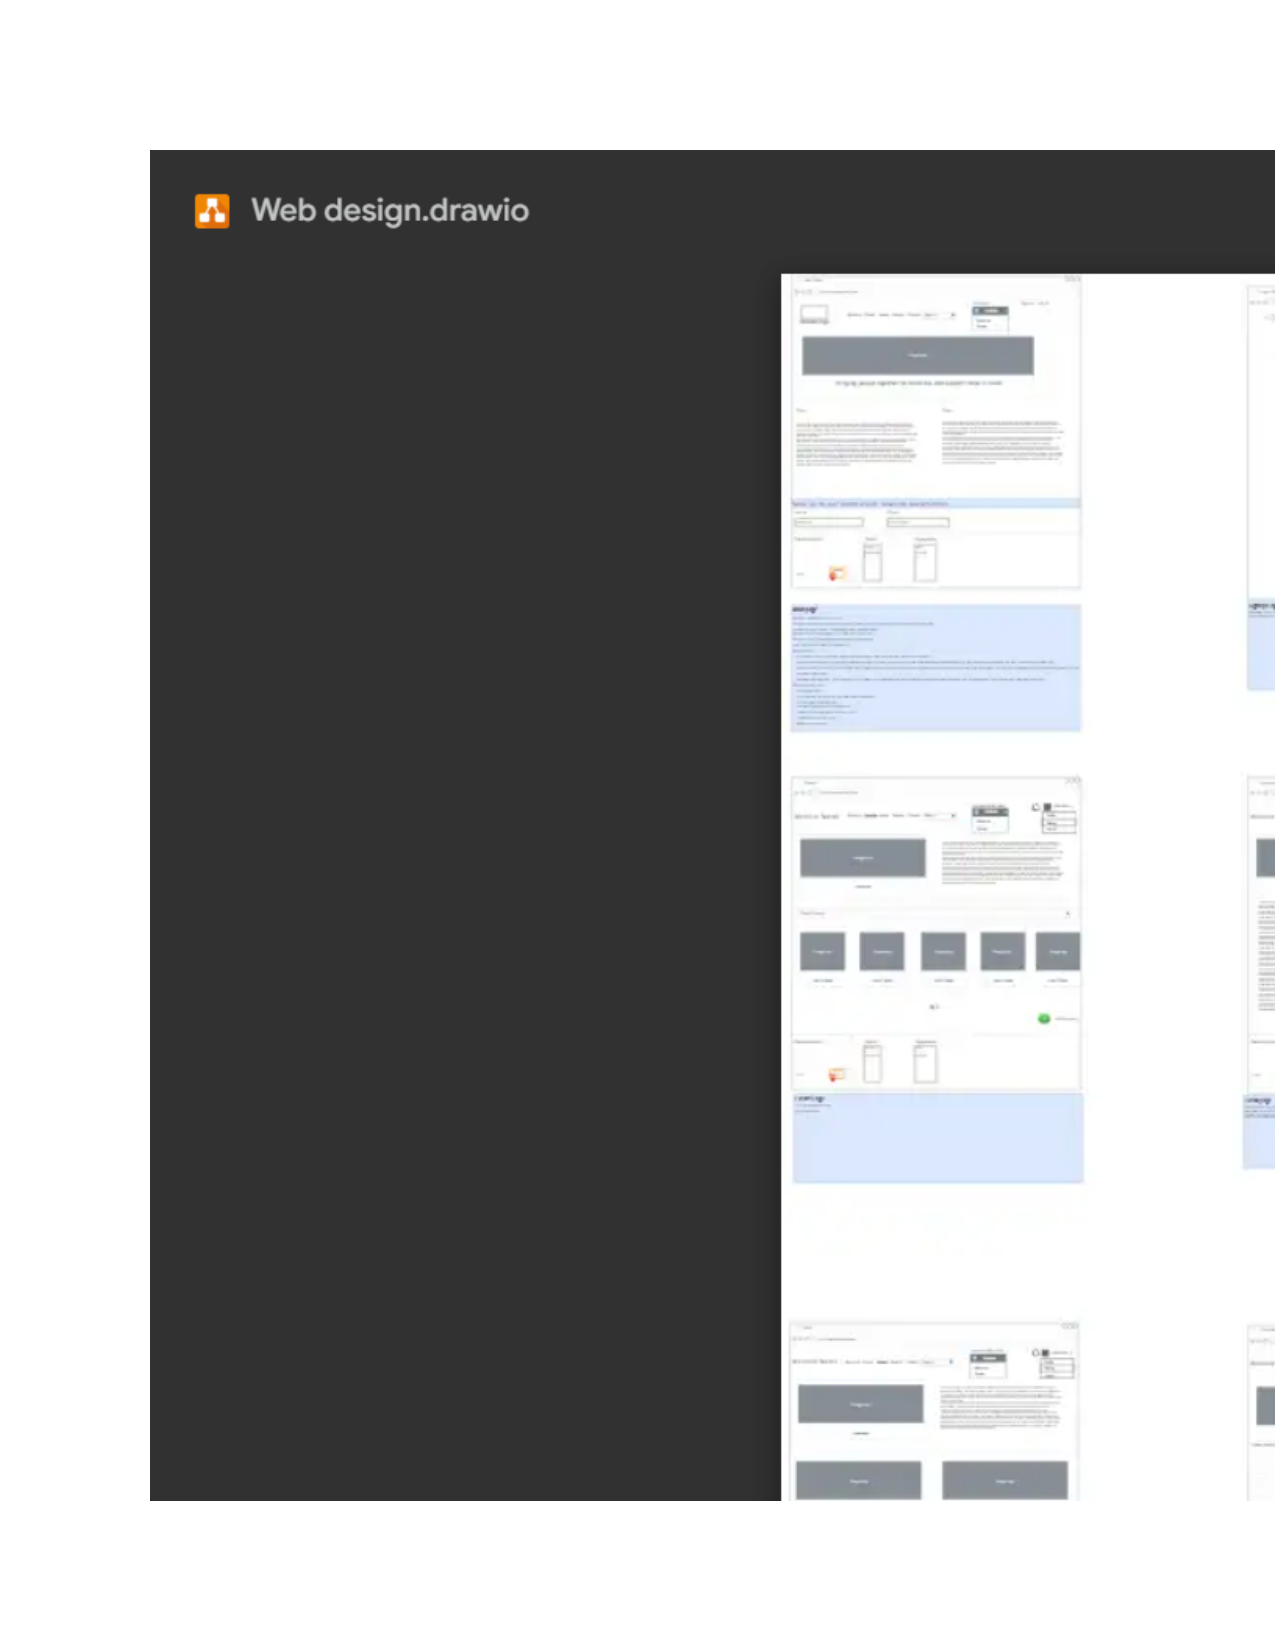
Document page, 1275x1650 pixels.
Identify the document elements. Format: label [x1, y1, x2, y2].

picture [150, 150, 1275, 1501]
